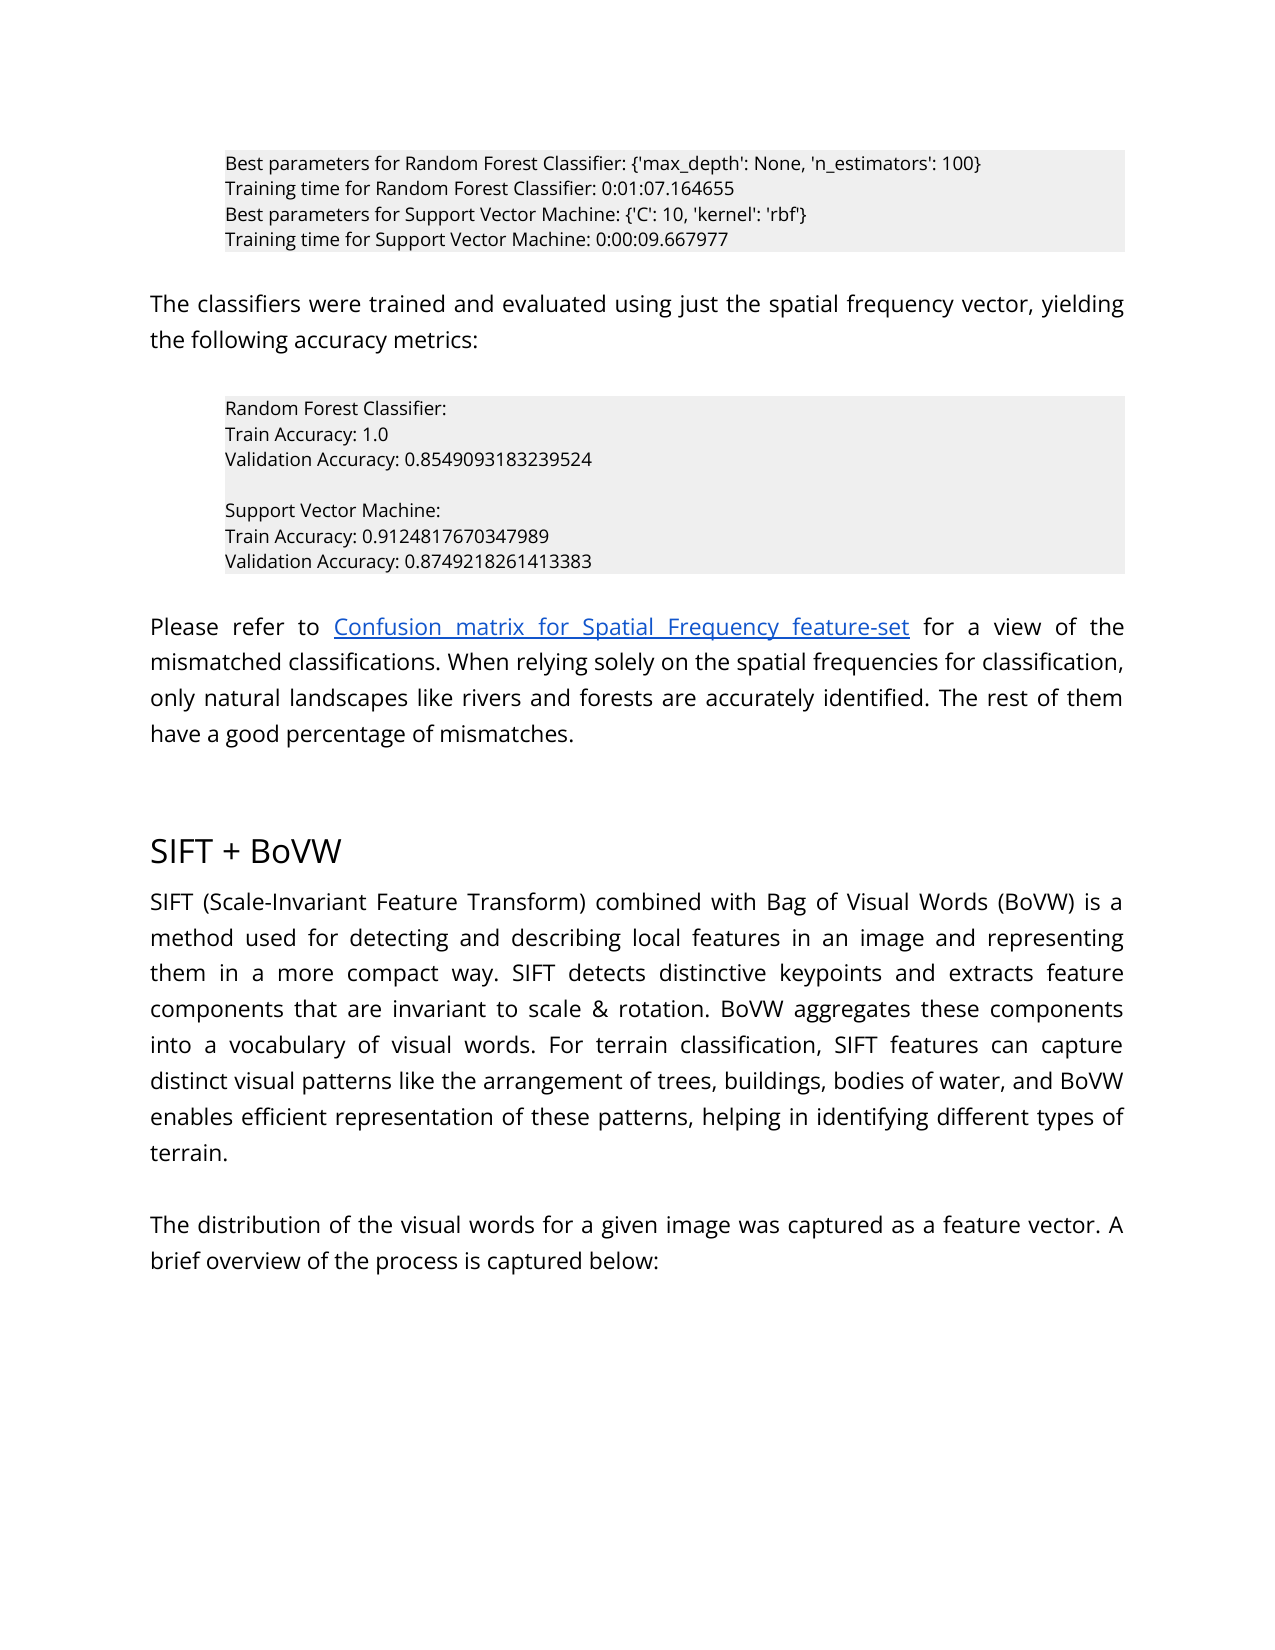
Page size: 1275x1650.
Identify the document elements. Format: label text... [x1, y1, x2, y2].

text Support Vector Machine: [225, 498, 1125, 523]
text Train Accuracy: 1.0 [225, 421, 1125, 447]
text Please refer to Confusion matrix for Spatial Frequency feature-set for a view of the mismatched classifications. When relying solely on the spatial frequencies for classification, only natural landscapes like rivers and forests are accurately identified. The rest of them have a good percentage of mismatches. [150, 610, 1125, 749]
text The distribution of the visual words for a given image was captured as a feature vector. A brief overview of the process is captured below: [150, 1209, 1125, 1276]
text Best parameters for Support Vector Machine: {'C': 10, 'kernel': 'rbf'} [225, 201, 1125, 227]
text Training time for Random Forest Classifier: 0:01:07.164655 [225, 176, 1125, 201]
text Validation Accuracy: 0.8549093183239524 [225, 447, 1125, 472]
text Train Accuracy: 0.9124817670347989 [225, 523, 1125, 549]
text The classifiers were trained and evaluated using just the spatial frequency vector, yielding the following accuracy metrics: [150, 288, 1125, 355]
text Random Forest Classifier: [225, 396, 1125, 421]
text Validation Accuracy: 0.8749218261413383 [225, 549, 1125, 574]
text SIFT (Scale-Invariant Feature Transform) combined with Bag of Visual Words (BoVW) is a method used for detecting and describing local features in an image and representing them in a more compact way. SIFT detects distinctive keypoints and extracts feature components that are invariant to scale & rotation. BoVW aggregates these components into a vocabulary of visual words. For terrain classification, SIFT features can capture distinct visual patterns like the arrangement of trees, buildings, bodies of water, and BoVW enables efficient representation of these patterns, helping in identifying different types of terrain. [150, 886, 1125, 1168]
text Training time for Support Vector Machine: 0:00:09.667977 [225, 227, 1125, 252]
text Best parameters for Random Forest Classifier: {'max_depth': None, 'n_estimators': 100} [225, 150, 1125, 176]
subtitle SIFT + BoVW [150, 828, 1125, 873]
